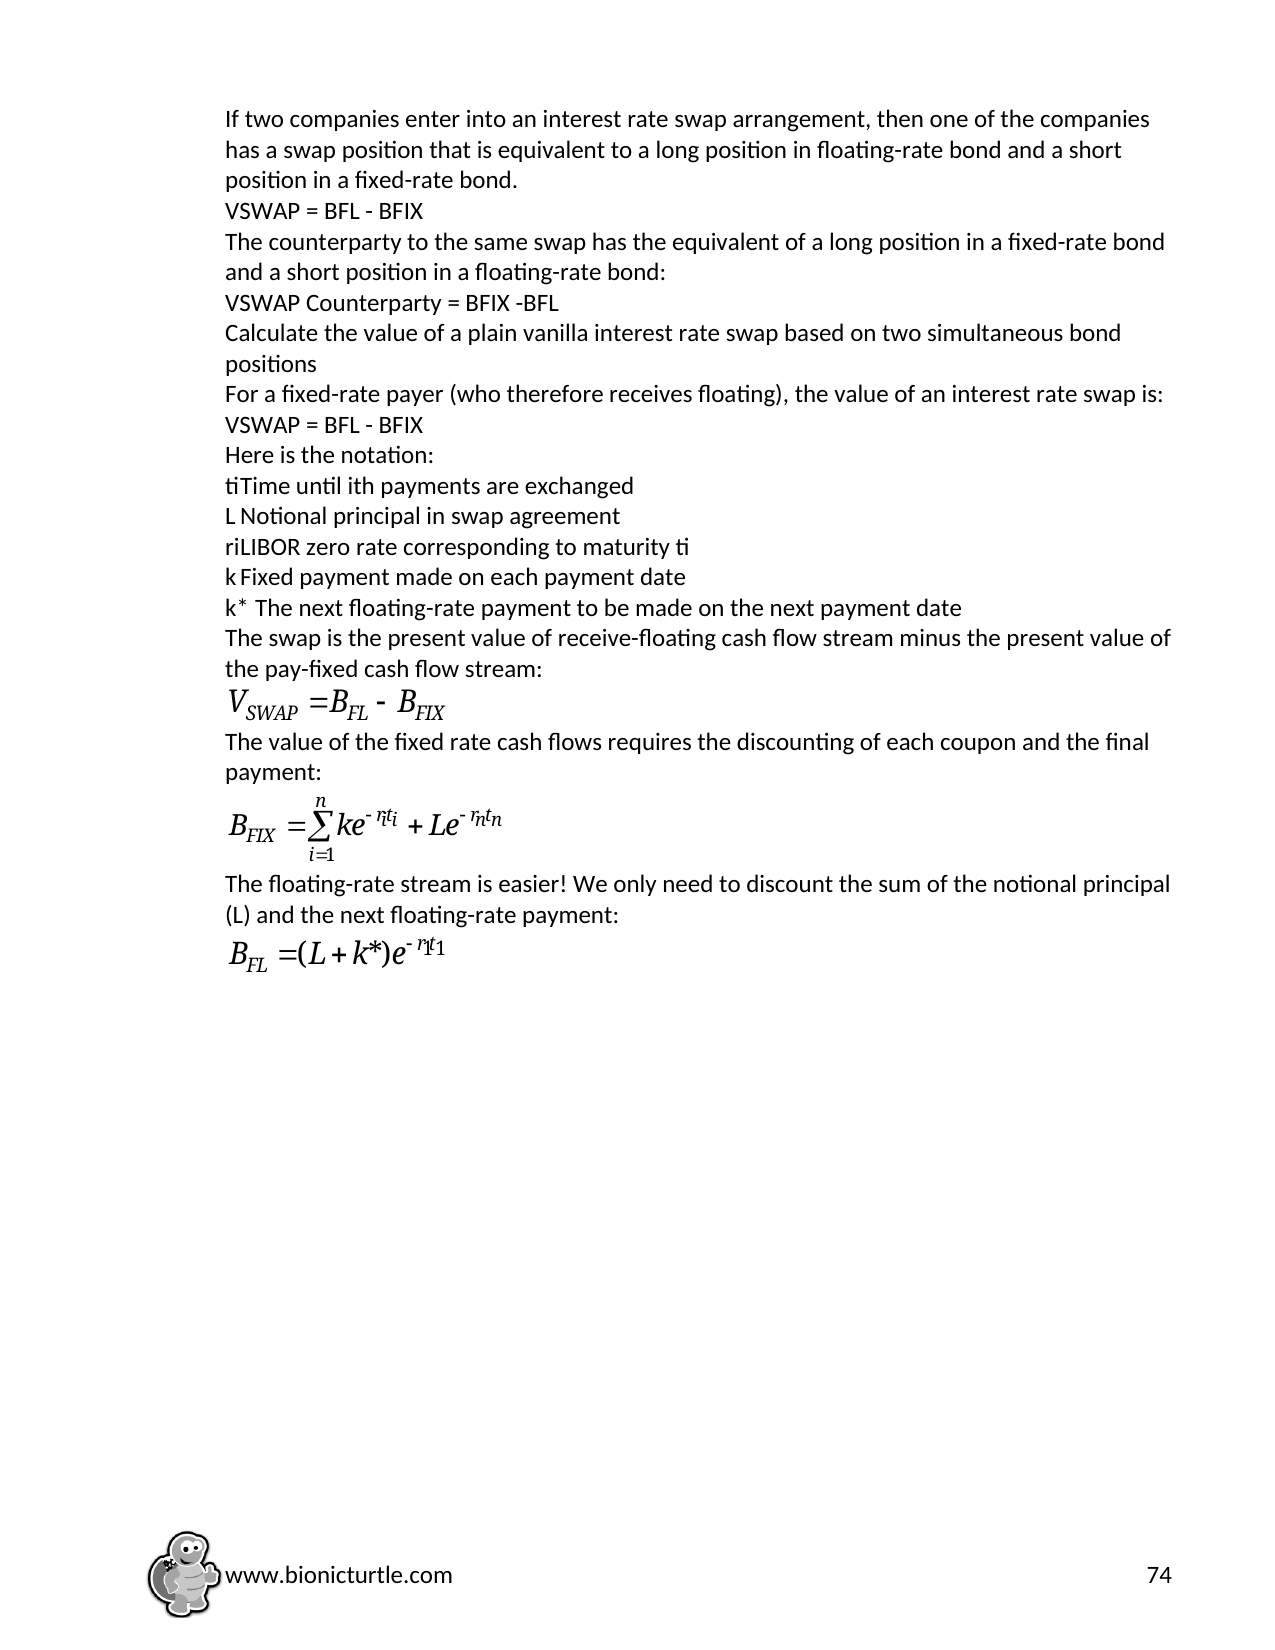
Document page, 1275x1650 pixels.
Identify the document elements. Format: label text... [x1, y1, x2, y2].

text The value of the fixed rate cash flows requires the discounting of each coupon and the final payment: [225, 726, 1172, 787]
text ri LIBOR zero rate corresponding to maturity ti [225, 531, 1172, 561]
text The floating-rate stream is easier! We only need to discount the sum of the notional principal (L) and the next floating-rate payment: [225, 868, 1172, 929]
text If two companies enter into an interest rate swap arrangement, then one of the companies has a swap position that is equivalent to a long position in floating-rate bond and a short position in a fixed-rate bond. [225, 103, 1172, 195]
text Here is the notation: [225, 439, 1172, 470]
text VSWAP = BFL - BFIX [225, 195, 1172, 226]
text For a fixed-rate payer (who therefore receives floating), the value of an interest rate swap is: [225, 378, 1172, 409]
text The counterparty to the same swap has the equivalent of a long position in a fixed-rate bond and a short position in a floating-rate bond: [225, 226, 1172, 287]
text Calculate the value of a plain vanilla interest rate swap based on two simultaneous bond positions [225, 317, 1172, 378]
text k* The next floating-rate payment to be made on the next payment date [225, 592, 1172, 622]
text The swap is the present value of receive-floating cash flow stream minus the present value of the pay-fixed cash flow stream: [225, 622, 1172, 683]
text ti Time until ith payments are exchanged [225, 470, 1172, 500]
text VSWAP = BFL - BFIX [225, 409, 1172, 439]
text k Fixed payment made on each payment date [225, 561, 1172, 592]
text L Notional principal in swap agreement [225, 500, 1172, 531]
text VSWAP Counterparty = BFIX -BFL [225, 287, 1172, 317]
